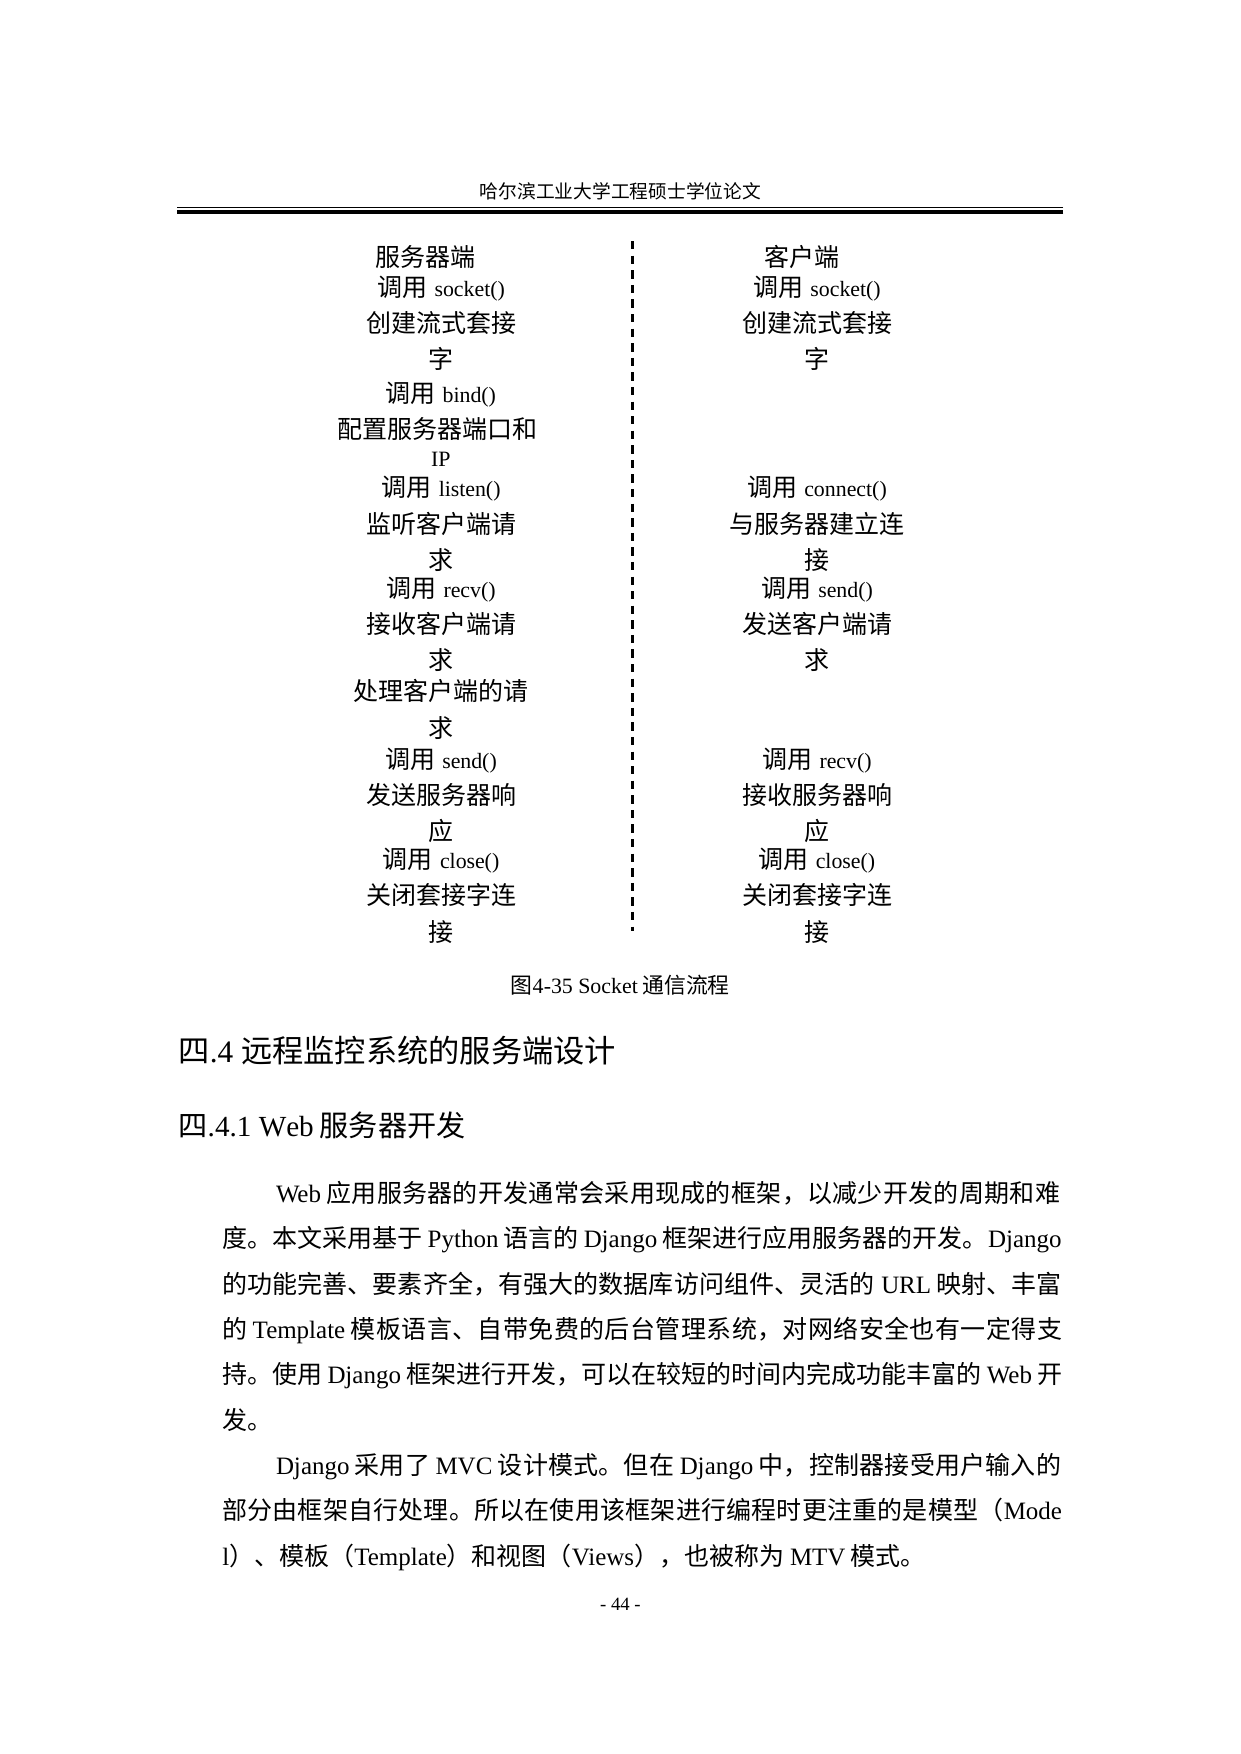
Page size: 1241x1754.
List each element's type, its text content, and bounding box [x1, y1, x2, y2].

subtitle 远程监控系统的服务端设计 [178, 1026, 1062, 1071]
text Web应用服务器的开发通常会采用现成的框架，以减少开发的周期和难度。本文采用基于Python语言的Django框架进行应用服务器的开发。Django的功能完善、要素齐全，有强大的数据库访问组件、灵活的URL映射、丰富的Template模板语言、自带免费的后台管理系统，对网络安全也有一定得支持。使用Django框架进行开发，可以在较短的时间内完成功能丰富的Web开发。 [222, 1174, 1062, 1436]
subtitle Web服务器开发 [178, 1103, 1062, 1145]
text Django采用了MVC设计模式。但在Django中，控制器接受用户输入的部分由框架自行处理。所以在使用该框架进行编程时更注重的是模型（Model）、模板（Template）和视图（Views），也被称为 MTV模式。 [222, 1446, 1062, 1572]
